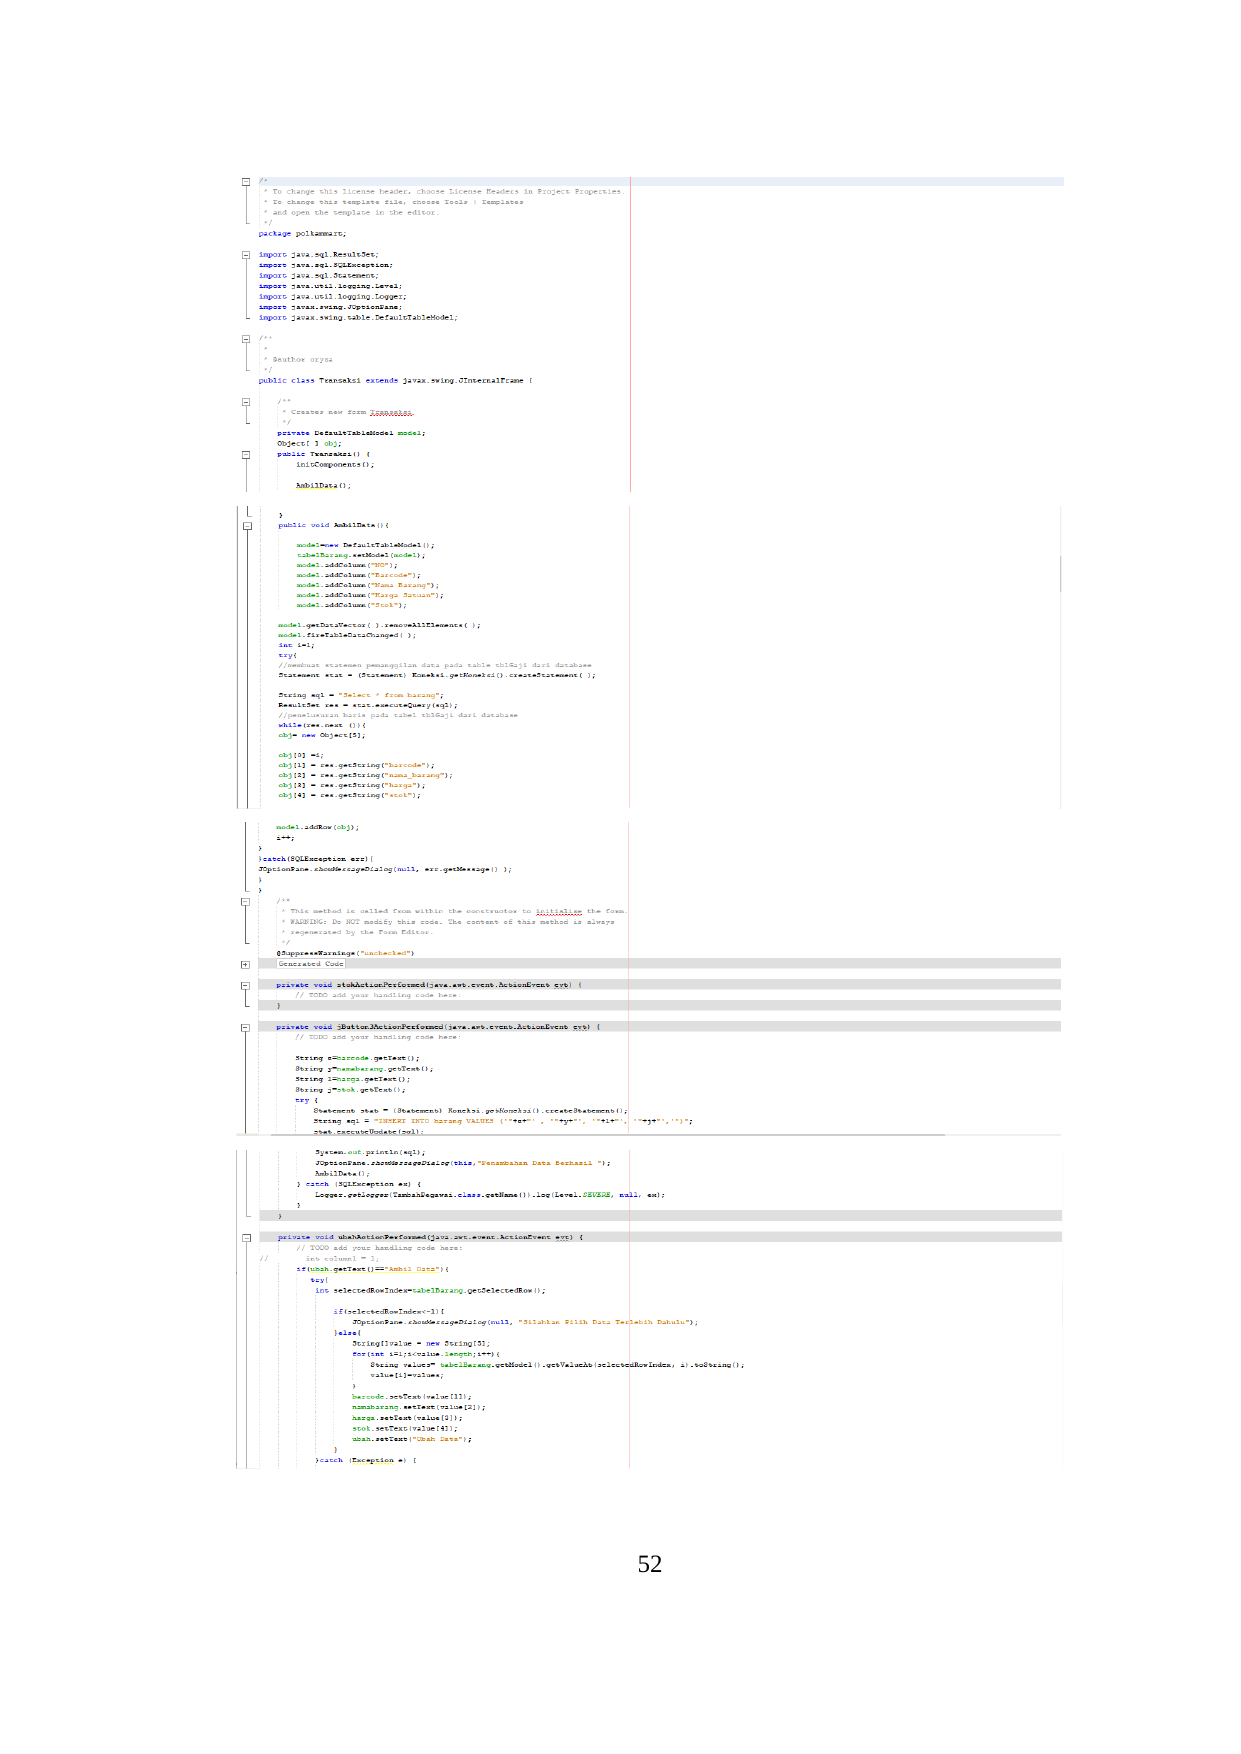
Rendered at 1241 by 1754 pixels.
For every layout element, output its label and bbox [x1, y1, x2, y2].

picture [236, 177, 1064, 492]
picture [236, 822, 1061, 1136]
picture [236, 1150, 1063, 1469]
picture [236, 506, 1062, 809]
